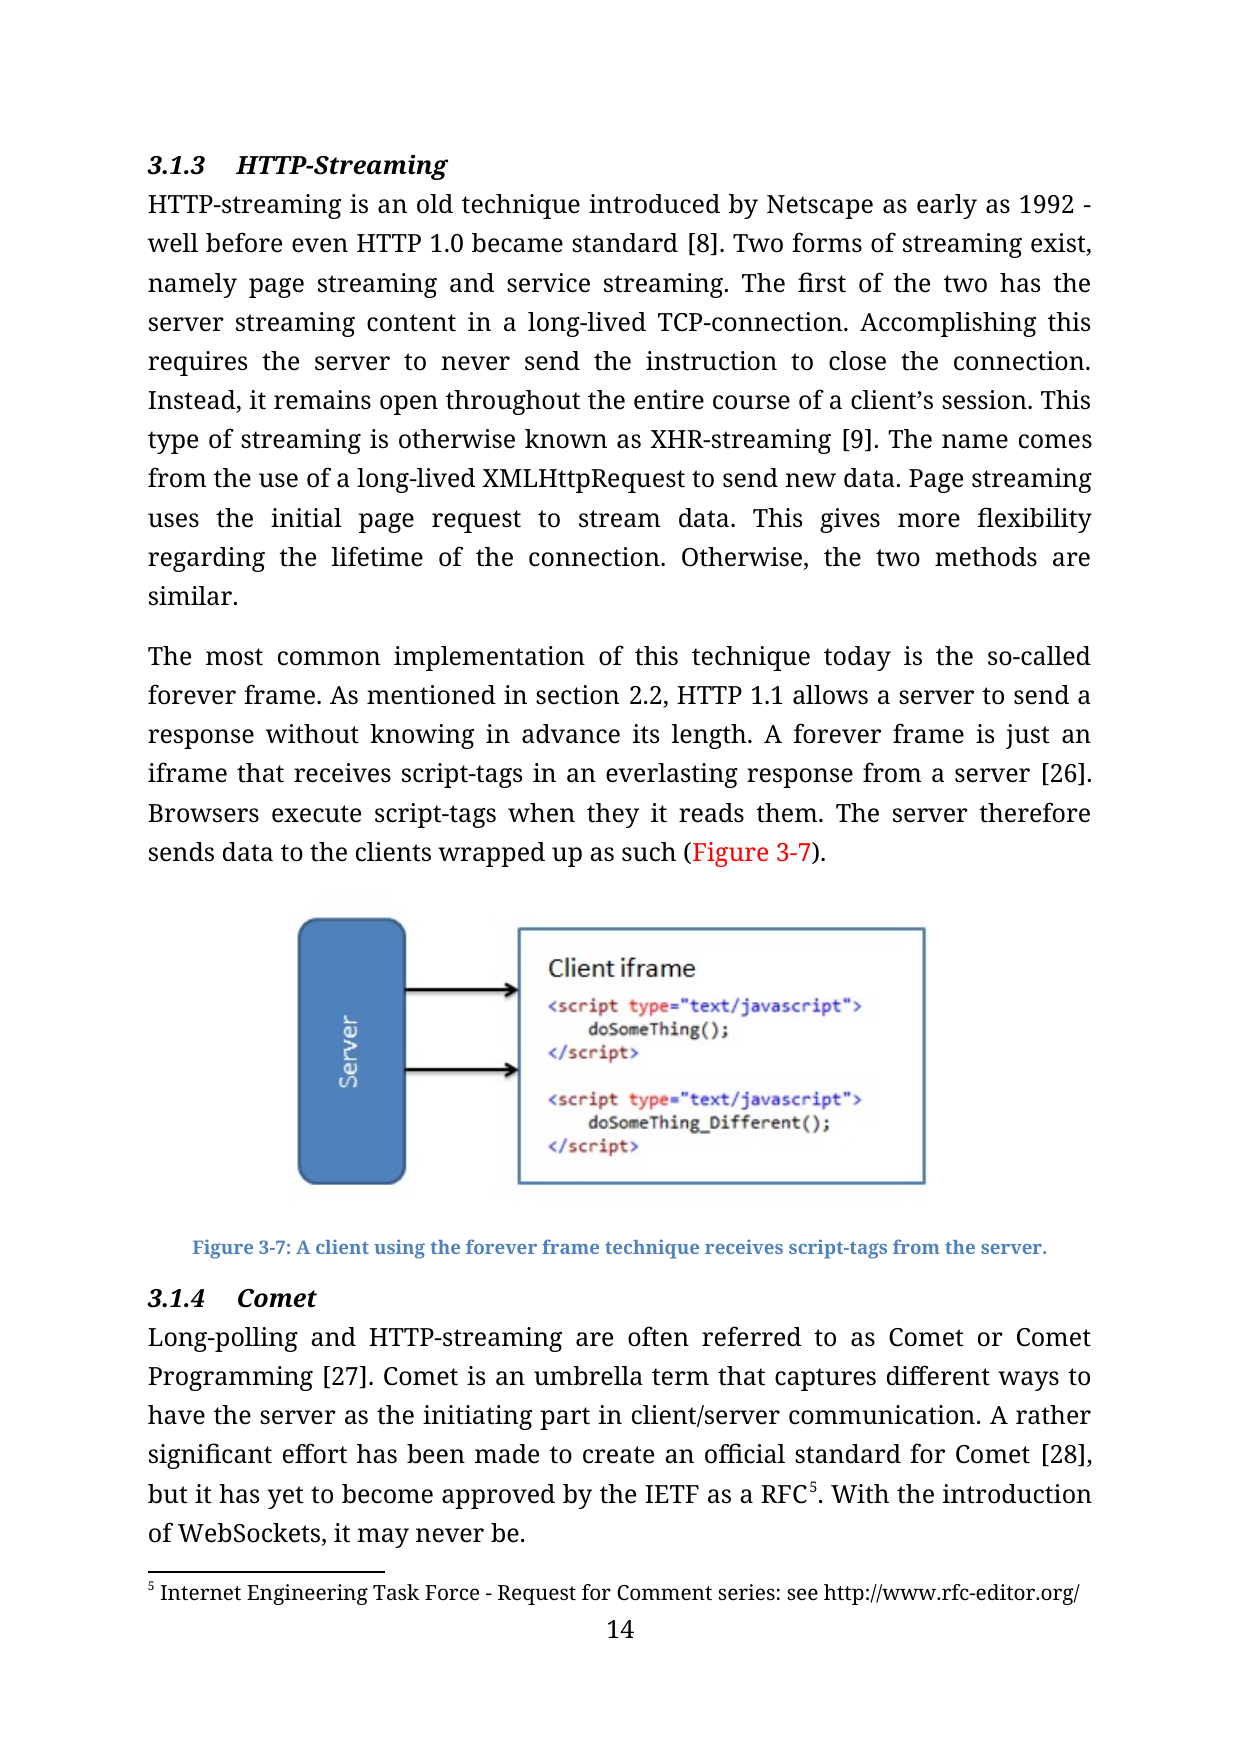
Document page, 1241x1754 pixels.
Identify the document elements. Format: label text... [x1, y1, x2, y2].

text HTTP-streaming is an old technique introduced by Netscape as early as 1992 - well before even HTTP 1.0 became standard [8]. Two forms of streaming exist, namely page streaming and service streaming. The first of the two has the server streaming content in a long-lived TCP-connection. Accomplishing this requires the server to never send the instruction to close the connection. Instead, it remains open throughout the entire course of a client’s session. This type of streaming is otherwise known as XHR-streaming [9]. The name comes from the use of a long-lived XMLHttpRequest to send new data. Page streaming uses the initial page request to stream data. This gives more flexibility regarding the lifetime of the connection. Otherwise, the two methods are similar. [148, 187, 1092, 613]
subtitle Comet [148, 1280, 1092, 1314]
picture [290, 894, 950, 1209]
subtitle HTTP-Streaming [148, 148, 1092, 182]
text Long-polling and HTTP-streaming are often referred to as Comet or Comet Programming [27]. Comet is an umbrella term that captures different ways to have the server as the initiating part in client/server communication. A rather significant effort has been made to create an official standard for Comet [28], but it has yet to become approved by the IETF as a RFC. With the introduction of WebSockets, it may never be. [148, 1319, 1092, 1549]
